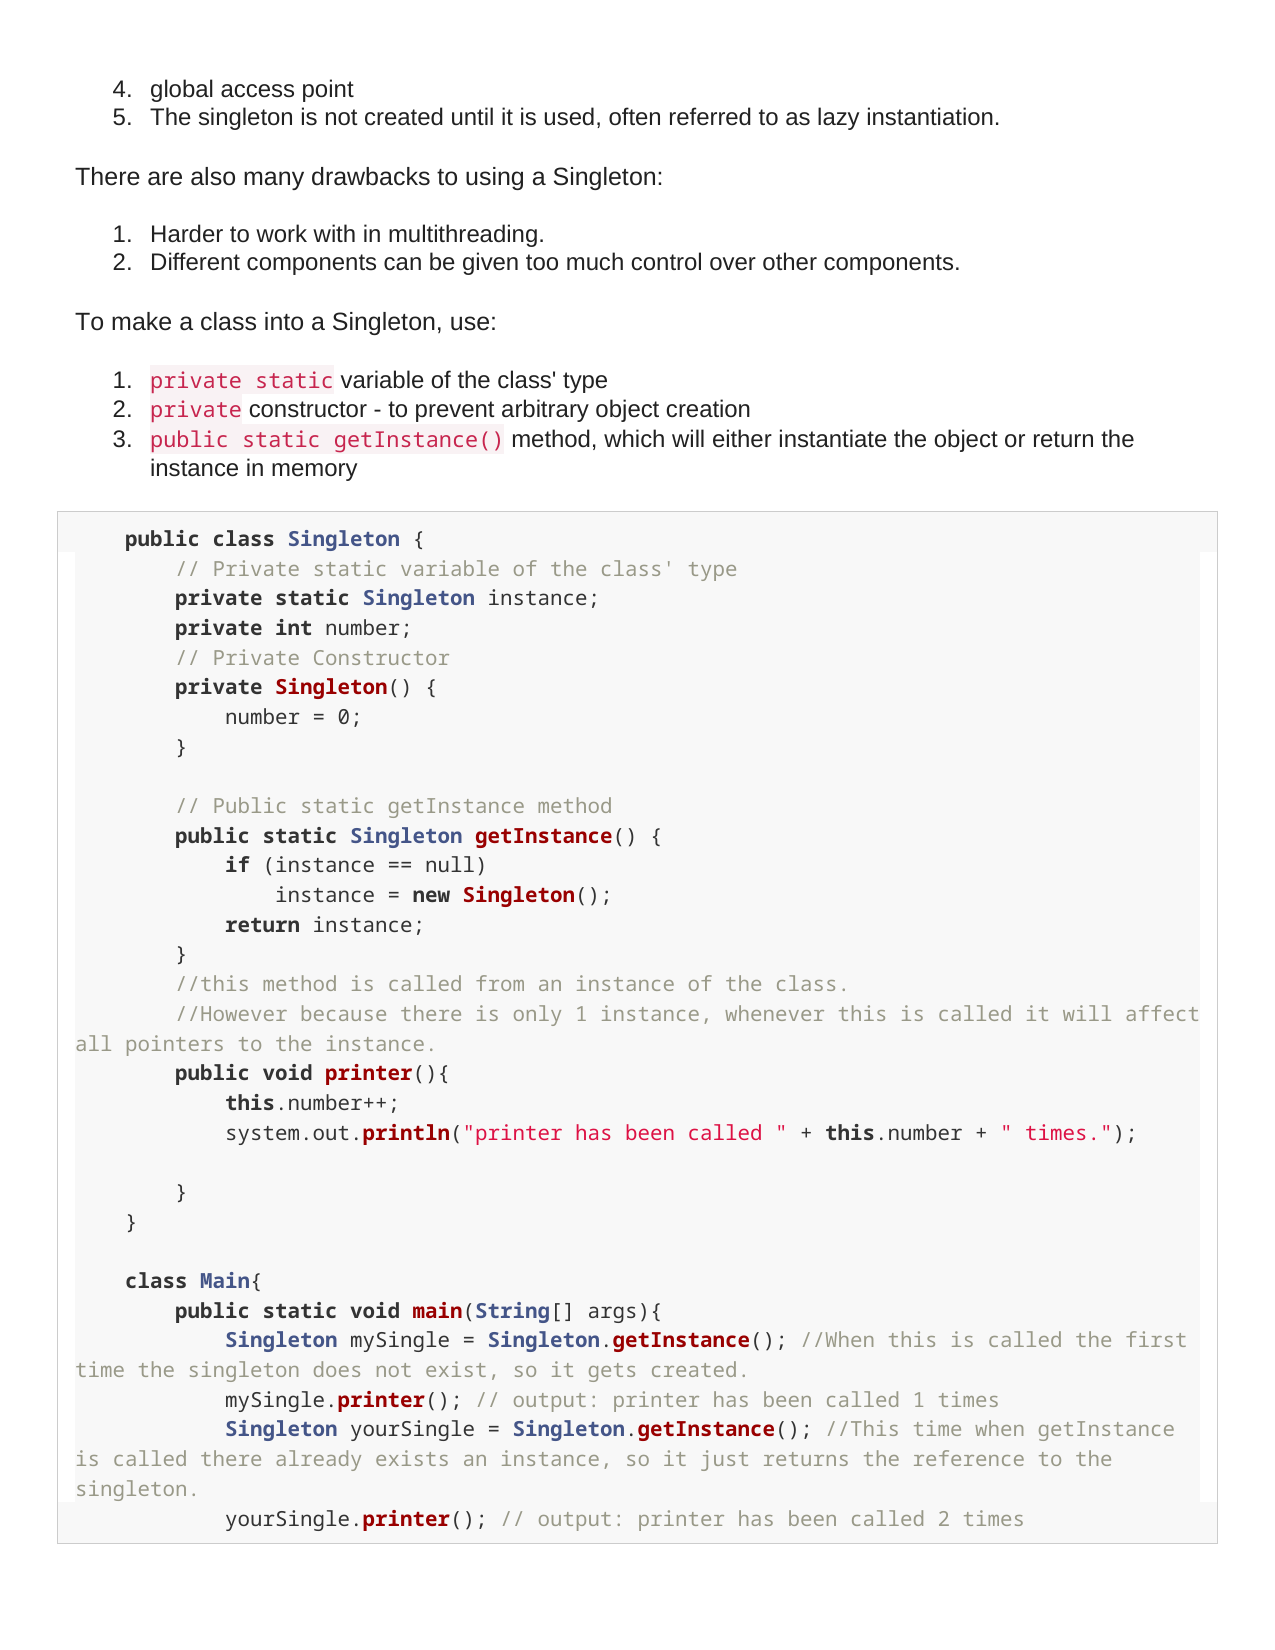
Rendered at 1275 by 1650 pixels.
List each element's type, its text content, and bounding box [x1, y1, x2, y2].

text if (instance == null) [75, 849, 1200, 879]
list public static getInstance() method, which will either instantiate the object or return the instance in memory [112, 424, 1200, 482]
list Different components can be given too much control over other components. [112, 247, 1200, 275]
text } [75, 1176, 1200, 1206]
text There are also many drawbacks to using a Singleton: [75, 159, 1200, 191]
text public static Singleton getInstance() { [75, 819, 1200, 849]
text //this method is called from an instance of the class. [75, 968, 1200, 998]
text public class Singleton { [58, 512, 1217, 552]
text } [75, 1206, 1200, 1235]
text To make a class into a Singleton, use: [75, 304, 1200, 335]
text // Public static getInstance method [75, 790, 1200, 819]
text yourSingle.printer(); // output: printer has been called 2 times [58, 1490, 1217, 1543]
text number = 0; [75, 701, 1200, 731]
list global access point [112, 75, 1200, 103]
text mySingle.printer(); // output: printer has been called 1 times [75, 1384, 1200, 1413]
text private int number; [75, 612, 1200, 641]
list The singleton is not created until it is used, often referred to as lazy instantiation. [112, 103, 1200, 130]
text instance = new Singleton(); [75, 879, 1200, 909]
text class Main{ [75, 1265, 1200, 1294]
text } [75, 731, 1200, 760]
text private Singleton() { [75, 671, 1200, 701]
text return instance; [75, 909, 1200, 938]
text // Private Constructor [75, 641, 1200, 671]
text //However because there is only 1 instance, whenever this is called it will affect all pointers to the instance. [75, 998, 1200, 1057]
text } [75, 938, 1200, 968]
text system.out.println("printer has been called " + this.number + " times."); [75, 1116, 1200, 1146]
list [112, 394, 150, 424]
text public void printer(){ [75, 1057, 1200, 1087]
text Singleton mySingle = Singleton.getInstance(); //When this is called the first time the singleton does not exist, so it gets created. [75, 1324, 1200, 1384]
text this.number++; [75, 1087, 1200, 1116]
text // Private static variable of the class' type [75, 552, 1200, 582]
text public static void main(String[] args){ [75, 1294, 1200, 1324]
list private constructor - to prevent arbitrary object creation [242, 394, 1200, 424]
list Harder to work with in multithreading. [112, 220, 1200, 247]
text Singleton yourSingle = Singleton.getInstance(); //This time when getInstance is called there already exists an instance, so it just returns the reference to the singleton. [75, 1413, 1200, 1490]
text private static Singleton instance; [75, 582, 1200, 612]
list private static variable of the class' type [112, 364, 1200, 394]
